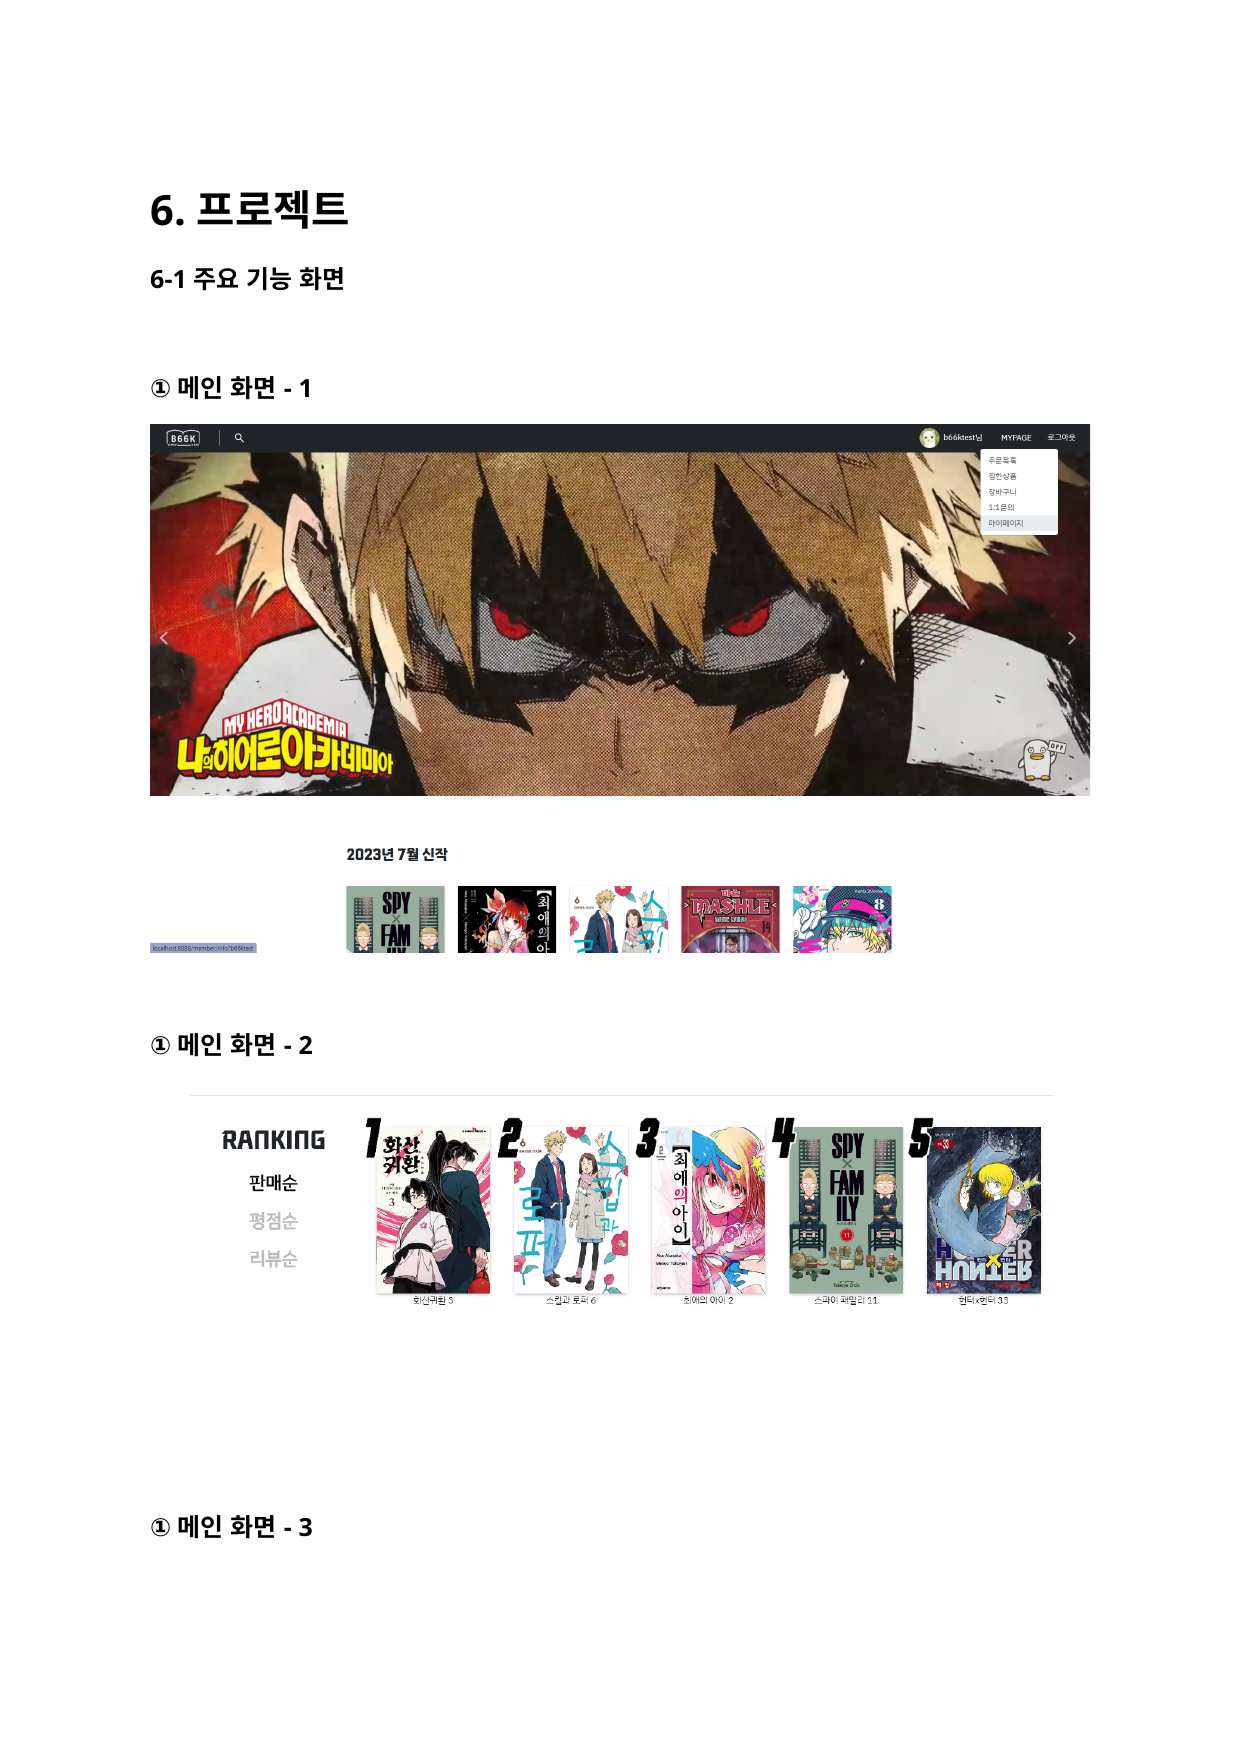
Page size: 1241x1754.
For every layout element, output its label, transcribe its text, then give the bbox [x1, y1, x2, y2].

picture [150, 1081, 1091, 1347]
text 6. 프로젝트 [150, 177, 1090, 238]
text ① 메인 화면 - 1 [150, 368, 1090, 404]
text 6-1 주요 기능 화면 [150, 259, 1090, 295]
picture [150, 424, 1091, 953]
text ① 메인 화면 - 2 [150, 1025, 1090, 1061]
text ① 메인 화면 - 3 [150, 1508, 1090, 1544]
